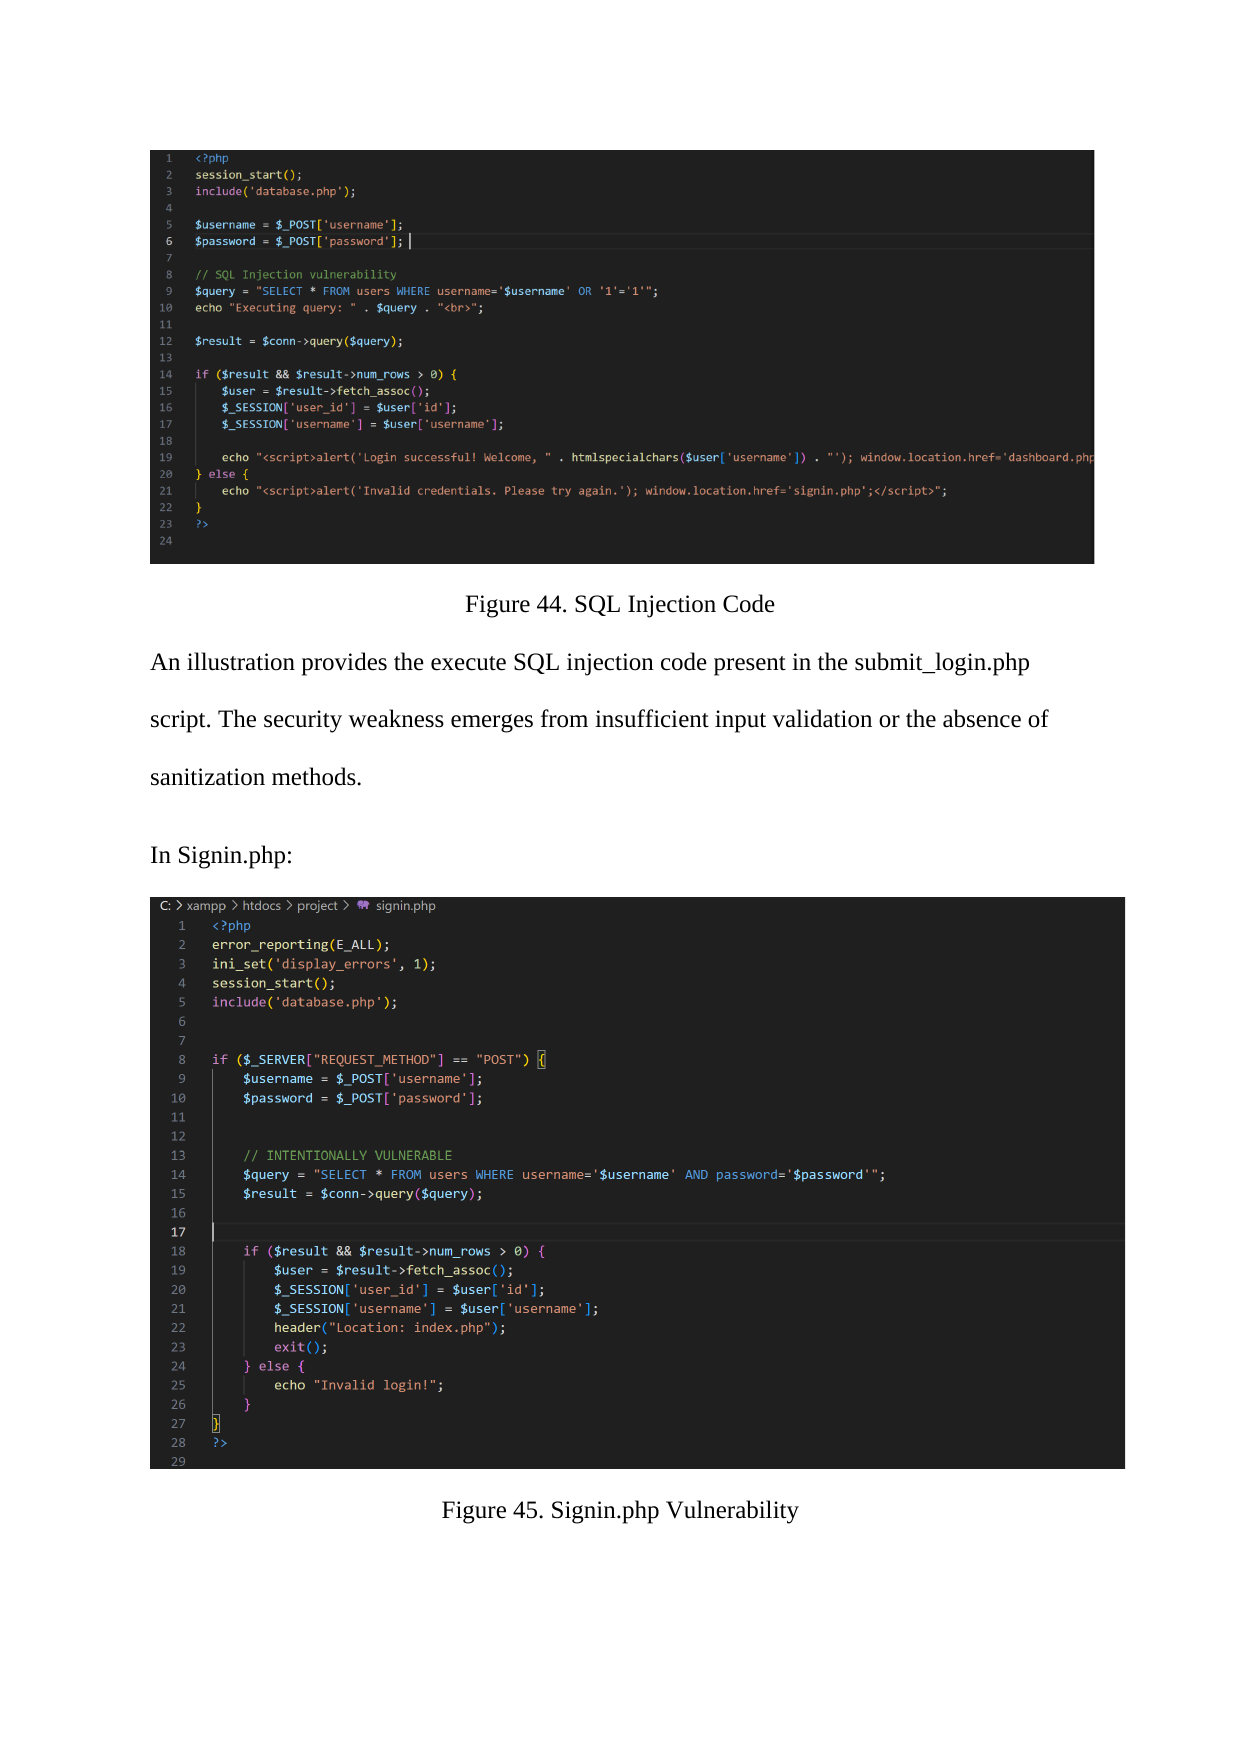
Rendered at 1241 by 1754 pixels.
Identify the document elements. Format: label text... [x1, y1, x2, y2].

text Figure 45. Signin.php Vulnerability [150, 1495, 1090, 1524]
text An illustration provides the execute SQL injection code present in the submit_login.php script. The security weakness emerges from insufficient input validation or the absence of sanitization methods. [150, 647, 1090, 791]
text Figure 44. SQL Injection Code [150, 589, 1090, 618]
picture [150, 897, 1125, 1469]
text In Signin.php: [150, 840, 1090, 869]
picture [150, 150, 1095, 564]
